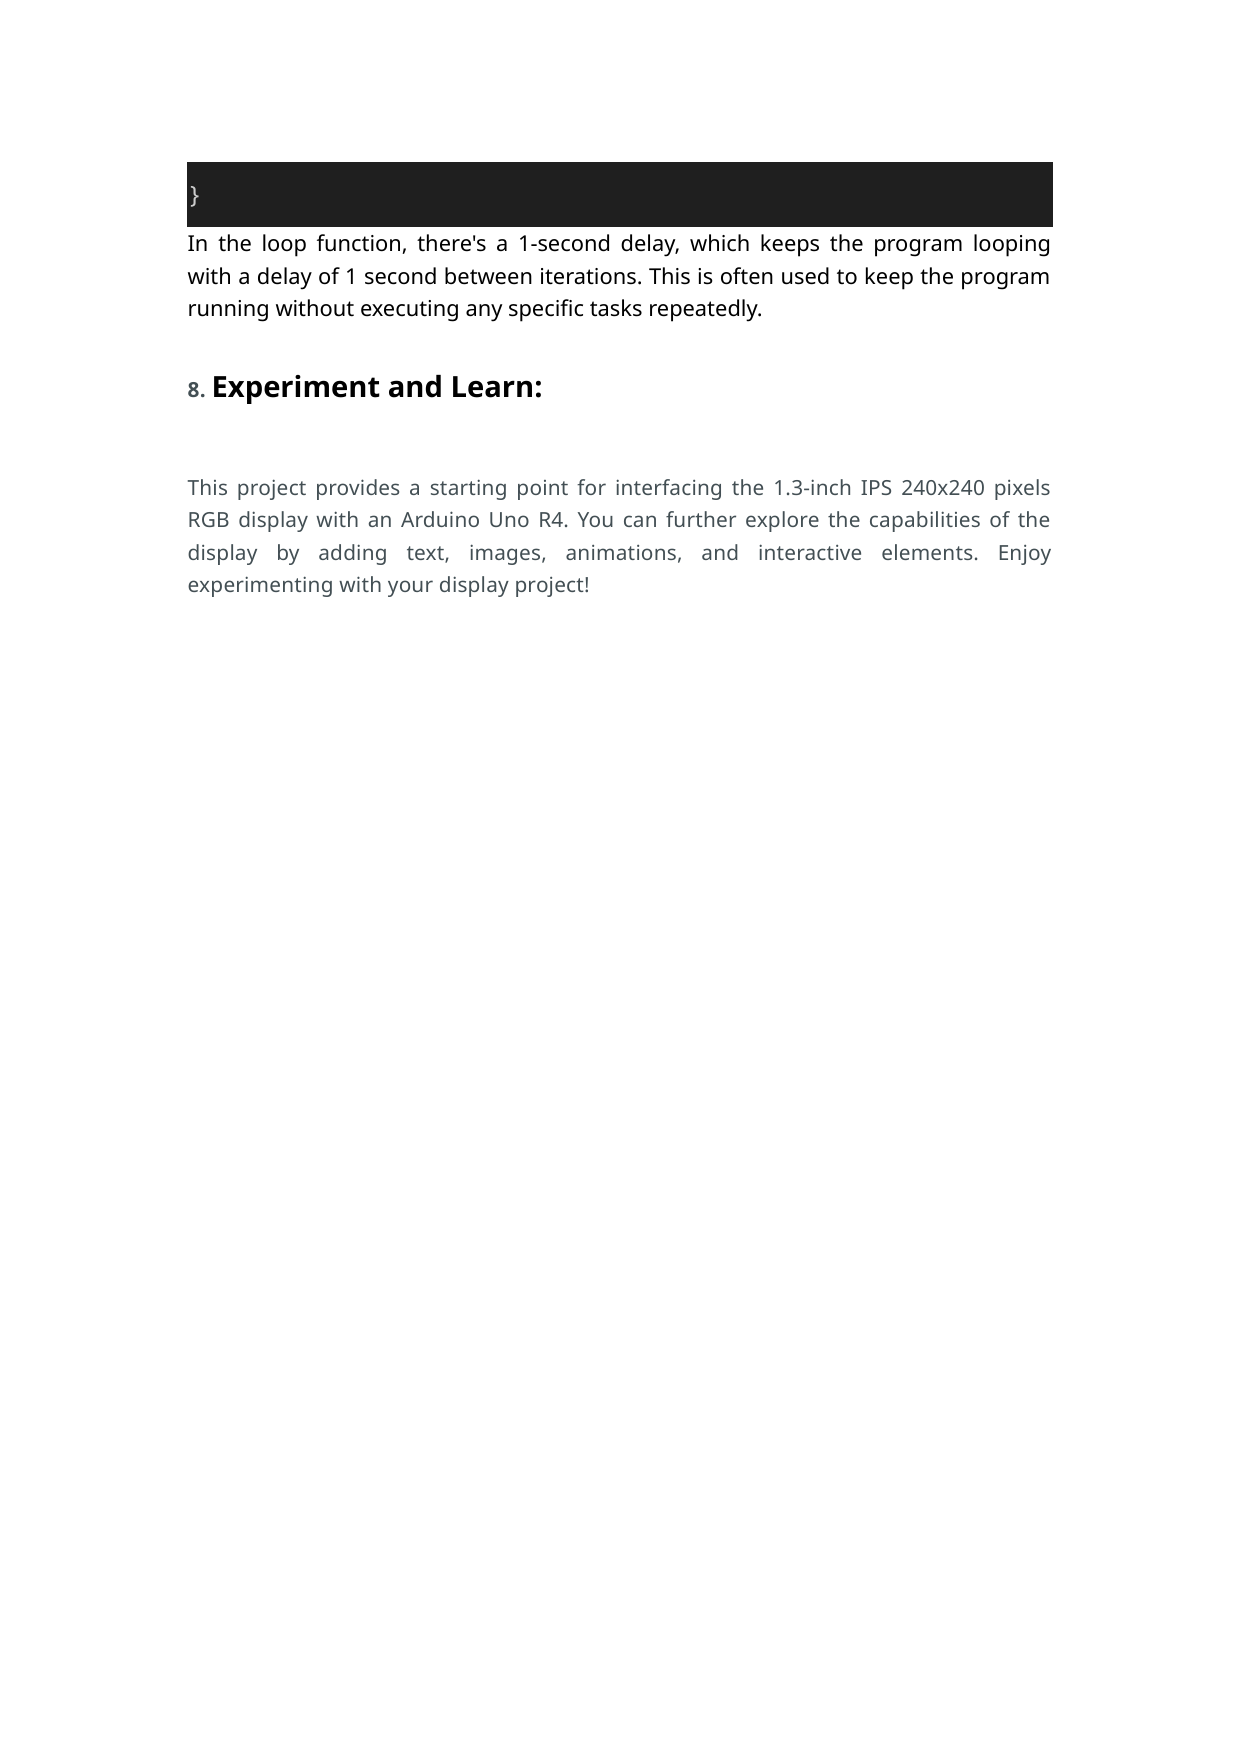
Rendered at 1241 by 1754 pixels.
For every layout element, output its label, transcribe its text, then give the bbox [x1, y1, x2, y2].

text In the loop function, there's a 1-second delay, which keeps the program looping with a delay of 1 second between iterations. This is often used to keep the program running without executing any specific tasks repeatedly. [187, 273, 1053, 324]
text This project provides a starting point for interfacing the 1.3-inch IPS 240x240 pixels RGB display with an Arduino Uno R4. You can further explore the capabilities of the display by adding text, images, animations, and interactive elements. Enjoy experimenting with your display project! [187, 482, 1053, 601]
text In the loop function, there's a 1-second delay, which keeps the program looping with a delay of 1 second between iterations. This is often used to keep the program running without executing any specific tasks repeatedly. [187, 227, 1053, 272]
text } [187, 162, 1053, 227]
subtitle 8. Experiment and Learn: [187, 354, 1053, 419]
